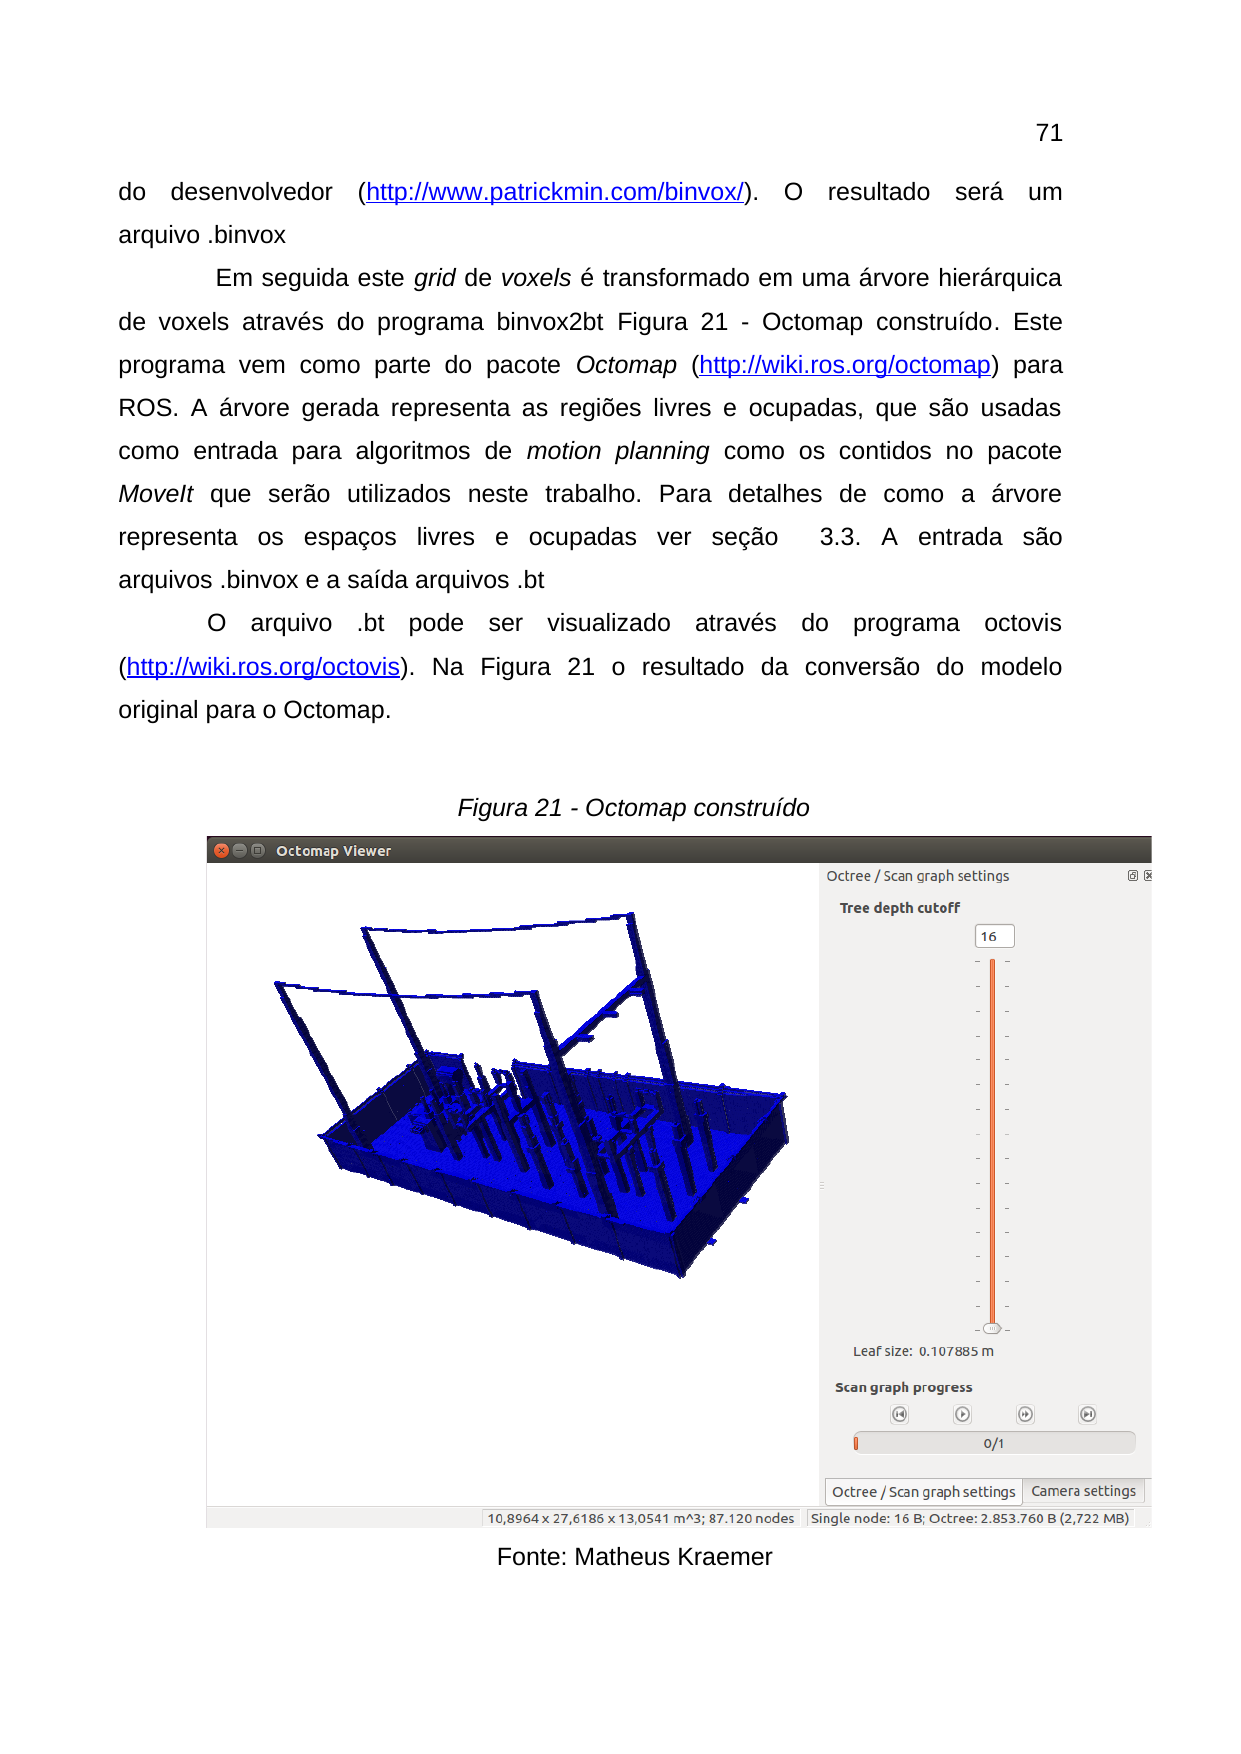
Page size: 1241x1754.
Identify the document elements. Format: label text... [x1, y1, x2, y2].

text Em seguida este grid de voxels é transformado em uma árvore hierárquica de voxels através do programa binvox2bt Figura 20 - Octomap construído. Este programa vem como parte do pacote Octomap (http://wiki.ros.org/octomap) para ROS. A árvore gerada representa as regiões livres e ocupadas, que são usadas como entrada para algoritmos de motion planning como os contidos no pacote MoveIt que serão utilizados neste trabalho. Para detalhes de como a árvore representa os espaços livres e ocupadas ver seção 3.3. A entrada são arquivos .binvox e a saída arquivos .bt [118, 263, 1063, 594]
text Fonte: Matheus Kraemer [118, 1542, 1063, 1571]
text O arquivo .bt pode ser visualizado através do programa octovis (http://wiki.ros.org/octovis). Na Figura 20 o resultado da conversão do modelo original para o Octomap. [118, 608, 1063, 723]
text Figura 21 - Octomap construído [118, 793, 1063, 822]
picture [206, 836, 1152, 1528]
